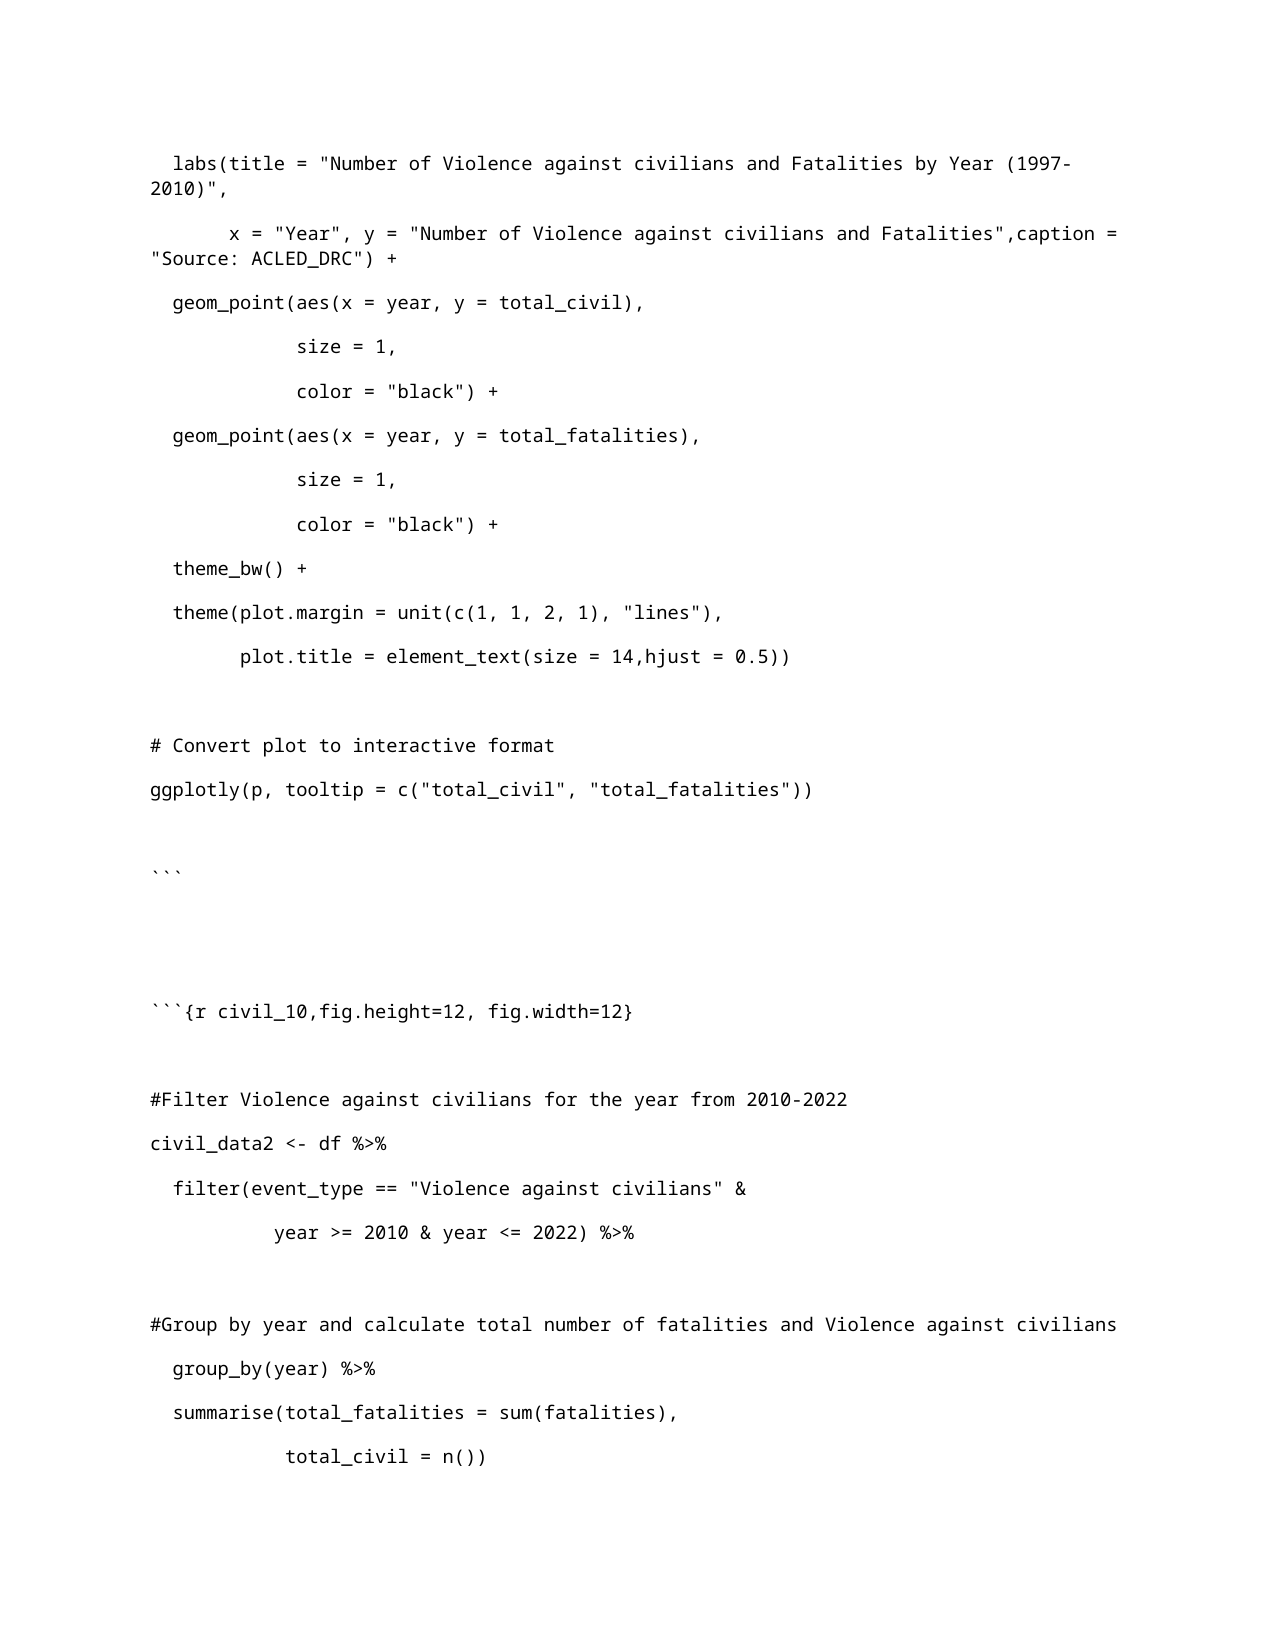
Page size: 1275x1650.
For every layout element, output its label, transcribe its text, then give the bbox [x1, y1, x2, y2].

text geom_point(aes(x = year, y = total_fatalities), [150, 422, 1125, 448]
text color = "black") + [150, 511, 1125, 536]
text geom_point(aes(x = year, y = total_civil), [150, 289, 1125, 315]
text color = "black") + [150, 378, 1125, 404]
text #Filter Violence against civilians for the year from 2010-2022 [150, 1086, 1125, 1112]
text summarise(total_fatalities = sum(fatalities), [150, 1399, 1125, 1425]
text # Convert plot to interactive format [150, 732, 1125, 758]
text plot.title = element_text(size = 14,hjust = 0.5)) [150, 644, 1125, 669]
text size = 1, [150, 467, 1125, 492]
text ``` [150, 865, 1125, 891]
text x = "Year", y = "Number of Violence against civilians and Fatalities",caption = "Source: ACLED_DRC") + [150, 220, 1125, 271]
text group_by(year) %>% [150, 1355, 1125, 1381]
text filter(event_type == "Violence against civilians" & [150, 1175, 1125, 1201]
text theme(plot.margin = unit(c(1, 1, 2, 1), "lines"), [150, 599, 1125, 625]
text civil_data2 <- df %>% [150, 1131, 1125, 1156]
text #Group by year and calculate total number of fatalities and Violence against civilians [150, 1311, 1125, 1337]
text year >= 2010 & year <= 2022) %>% [150, 1219, 1125, 1245]
text theme_bw() + [150, 555, 1125, 581]
text size = 1, [150, 334, 1125, 359]
text total_civil = n()) [150, 1444, 1125, 1469]
text labs(title = "Number of Violence against civilians and Fatalities by Year (1997-2010)", [150, 150, 1125, 201]
text ggplotly(p, tooltip = c("total_civil", "total_fatalities")) [150, 777, 1125, 802]
text ```{r civil_10,fig.height=12, fig.width=12} [150, 998, 1125, 1023]
